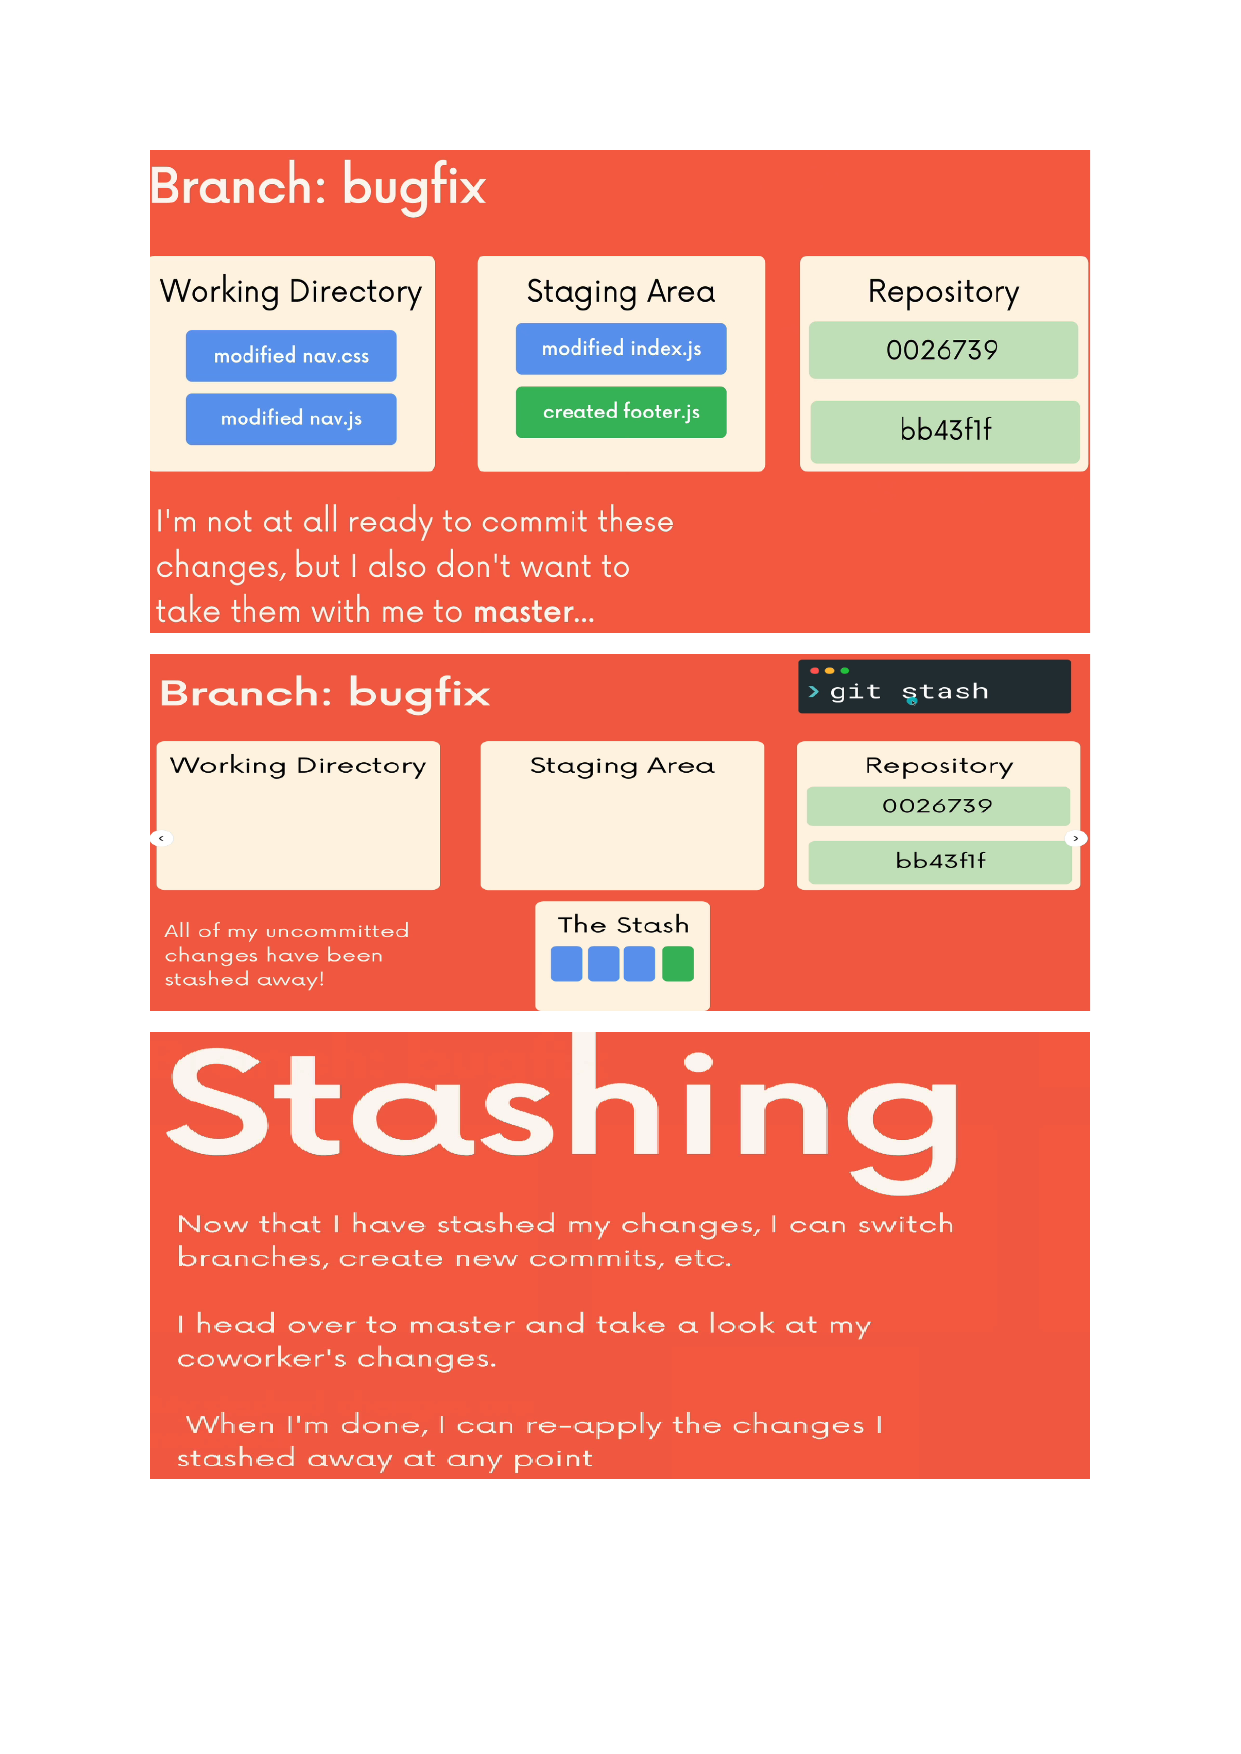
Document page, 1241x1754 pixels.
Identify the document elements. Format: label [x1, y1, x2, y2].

picture [150, 654, 1091, 1011]
picture [150, 150, 1091, 633]
picture [150, 1032, 1090, 1479]
